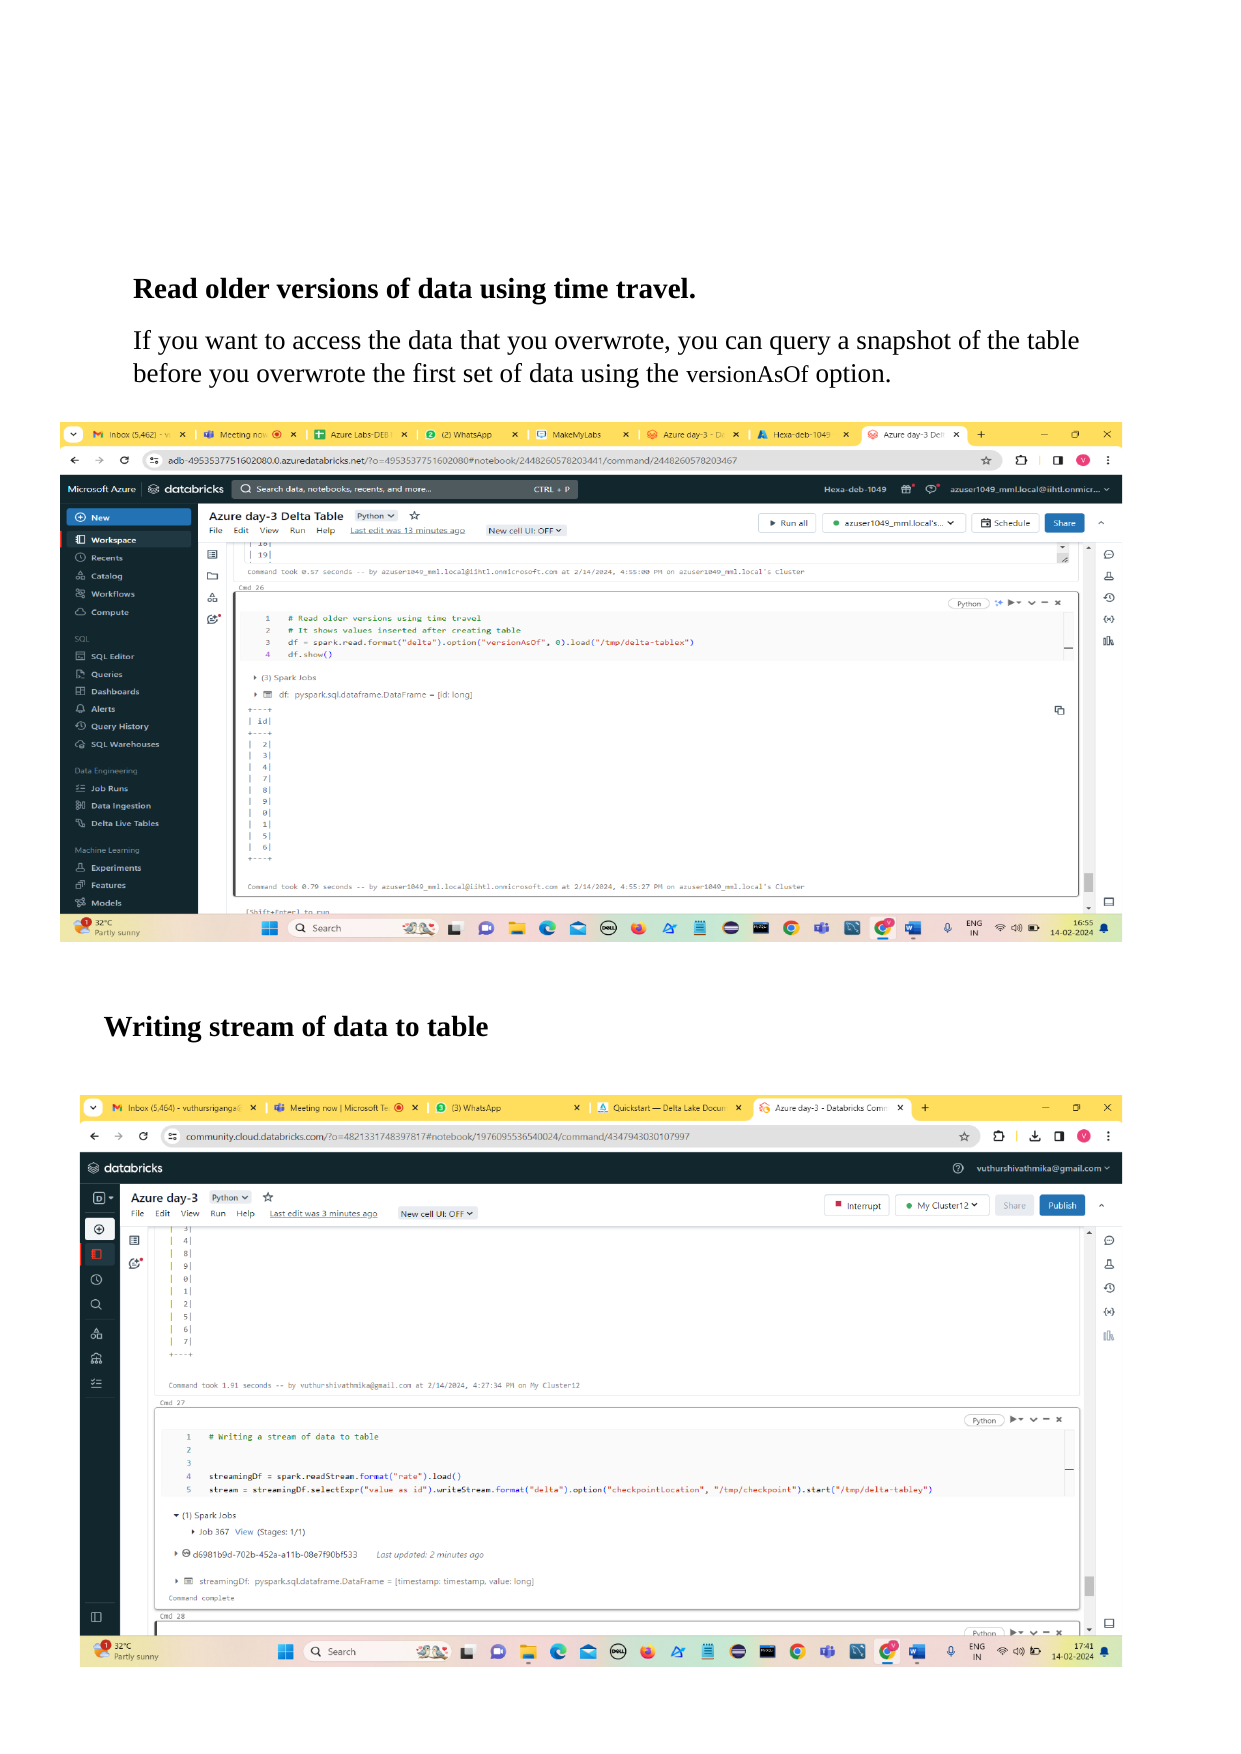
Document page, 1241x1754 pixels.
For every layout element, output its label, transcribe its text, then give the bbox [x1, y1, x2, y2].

picture [79, 1095, 1123, 1667]
text If you want to access the data that you overwrote, you can query a snapshot of the table before you overwrote the first set of data using the versionAsOf option. [133, 324, 1122, 388]
text Writing stream of data to table [103, 1009, 1122, 1043]
picture [60, 422, 1123, 942]
text Read older versions of data using time travel. [133, 271, 1122, 304]
